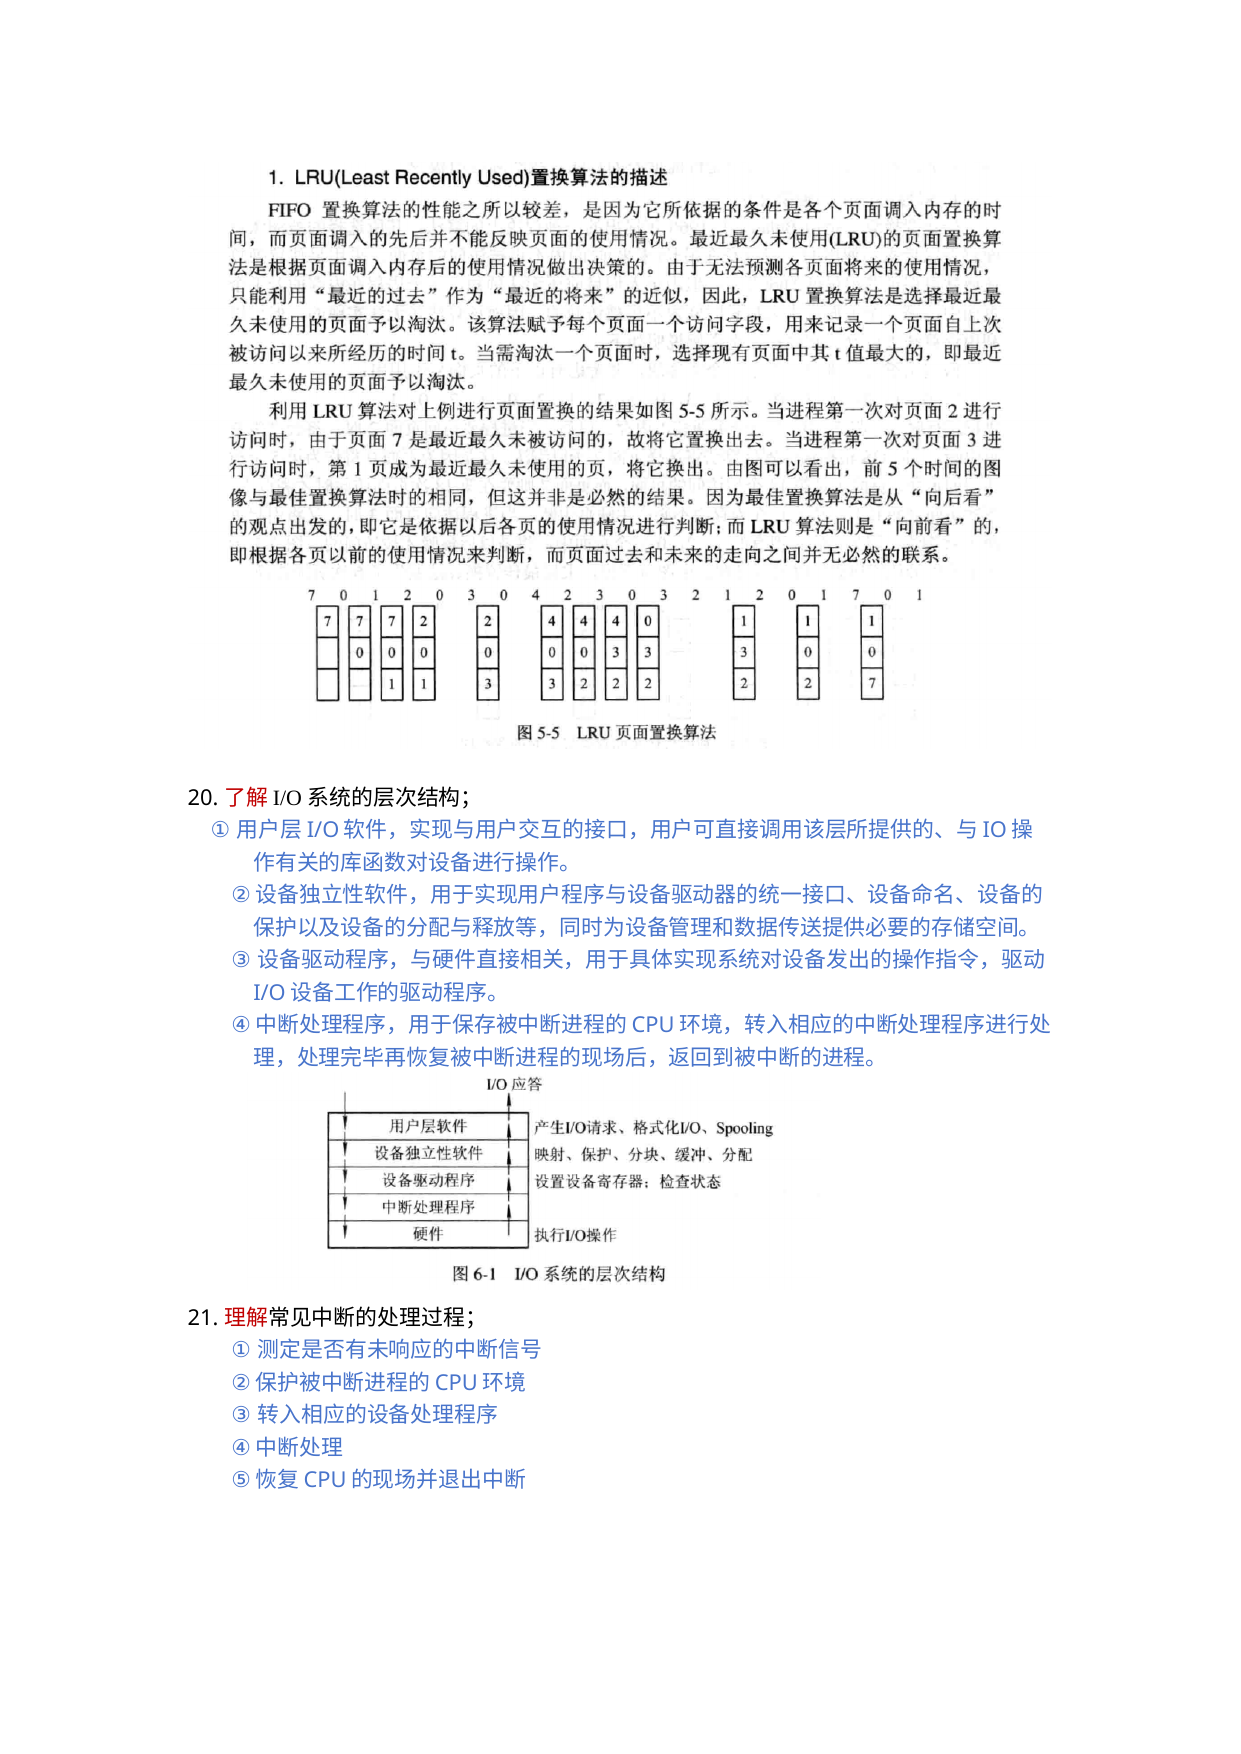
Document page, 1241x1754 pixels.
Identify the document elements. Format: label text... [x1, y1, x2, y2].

list ④中断处理 [187, 1429, 1053, 1462]
list ①用户层I/O软件，实现与用户交互的接口，用户可直接调用该层所提供的、与IO操作有关的库函数对设备进行操作。 [187, 812, 1053, 877]
list ①测定是否有未响应的中断信号 [187, 1332, 1053, 1364]
list 了解 I/O 系统的层次结构； [187, 779, 1053, 812]
list ②设备独立性软件，用于实现用户程序与设备驱动器的统一接口、设备命名、设备的保护以及设备的分配与释放等，同时为设备管理和数据传送提供必要的存储空间。 [231, 877, 1053, 942]
picture [187, 162, 1053, 749]
list ②保护被中断进程的CPU环境 [187, 1364, 1053, 1397]
list ③设备驱动程序，与硬件直接相关，用于具体实现系统对设备发出的操作指令，驱动I/O设备工作的驱动程序。 [231, 942, 1053, 1007]
list ③转入相应的设备处理程序 [187, 1397, 1053, 1429]
list ④中断处理程序，用于保存被中断进程的CPU环境，转入相应的中断处理程序进行处理，处理完毕再恢复被中断进程的现场后，返回到被中断的进程。 [231, 1007, 1053, 1072]
list ⑤恢复CPU的现场并退出中断 [187, 1462, 1053, 1494]
picture [246, 1072, 821, 1290]
list 理解常见中断的处理过程； [187, 1299, 1053, 1332]
